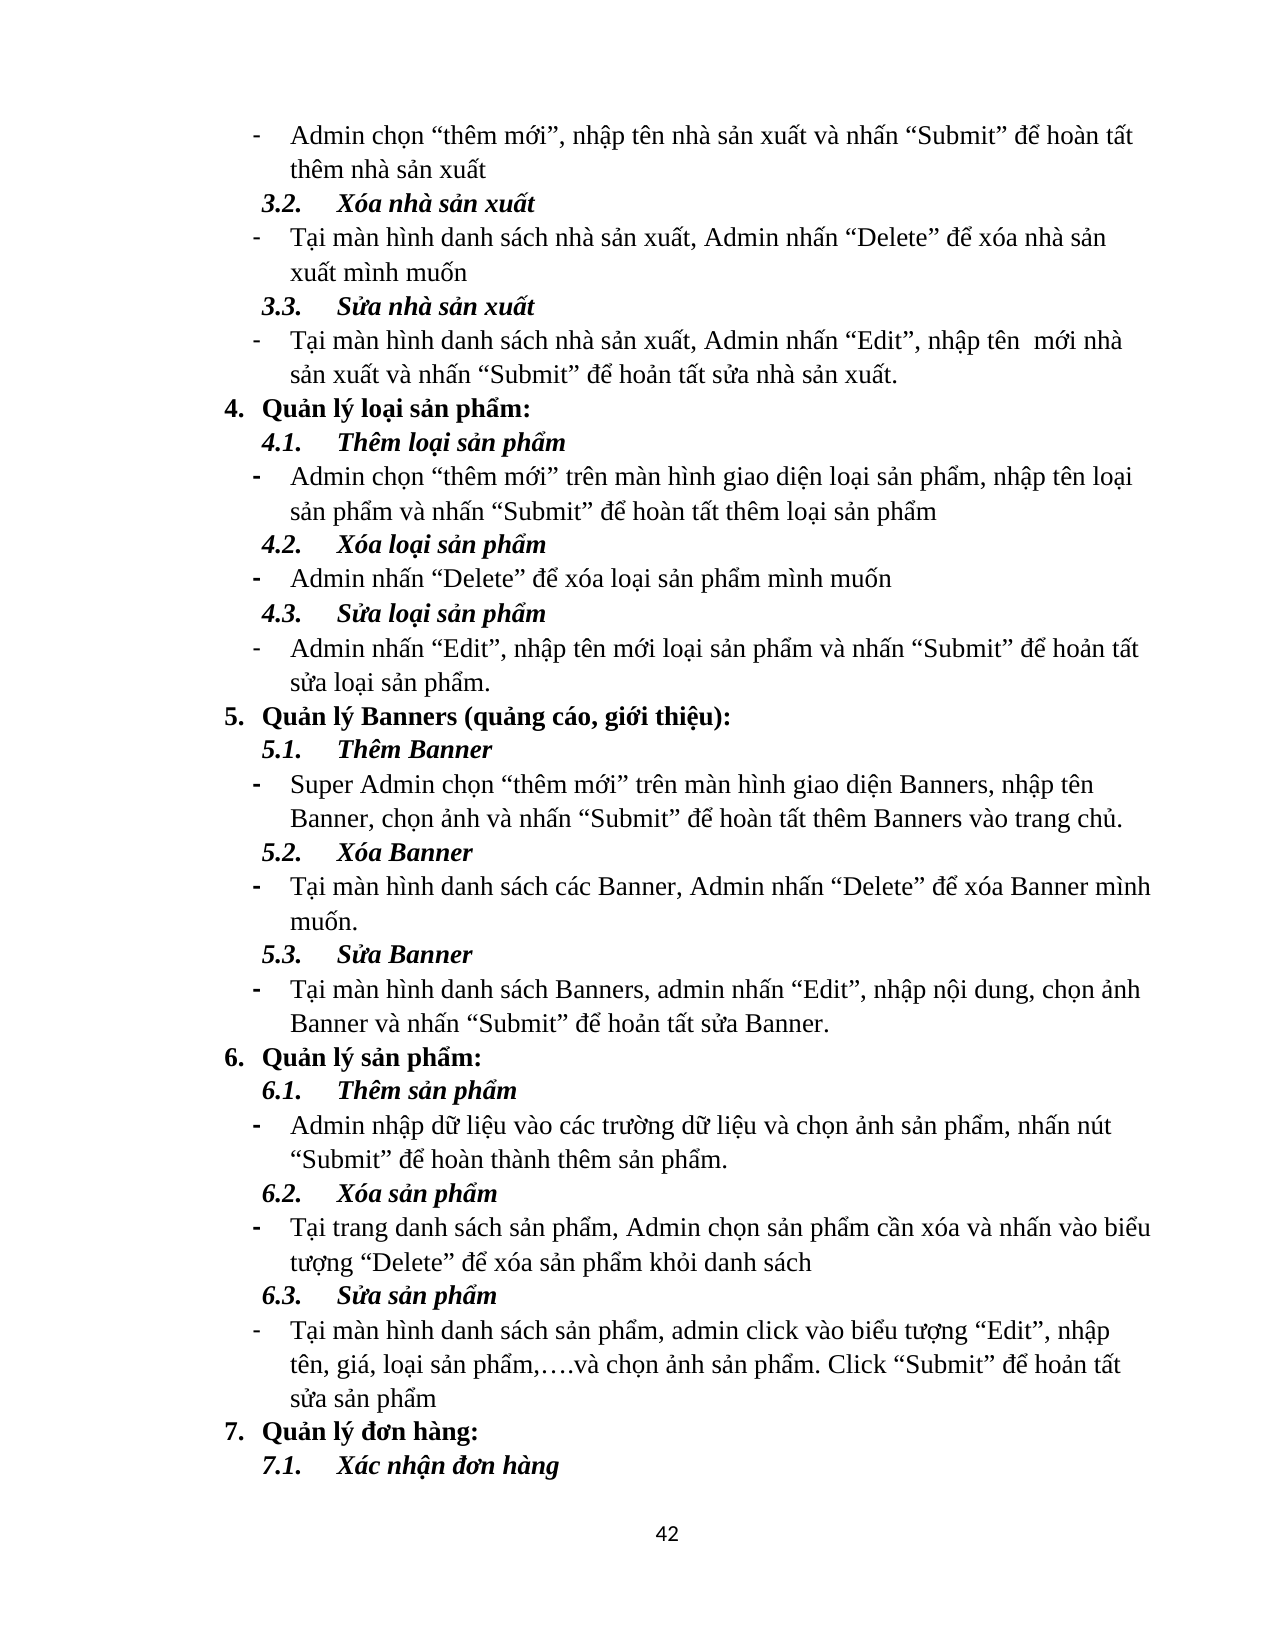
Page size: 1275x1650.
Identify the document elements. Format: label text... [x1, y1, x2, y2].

list Quản lý Banners (quảng cáo, giới thiệu): [224, 700, 1157, 731]
list Tại trang danh sách sản phẩm, Admin chọn sản phẩm cần xóa và nhấn vào biểu tượng “Delete” để xóa sản phẩm khỏi danh sách [252, 1210, 1157, 1277]
list Sửa Banner [262, 938, 1157, 969]
list Admin nhấn “Delete” để xóa loại sản phẩm mình muốn [252, 562, 1157, 595]
list Tại màn hình danh sách các Banner, Admin nhấn “Delete” để xóa Banner mình muốn. [252, 869, 1157, 936]
list Xóa nhà sản xuất [262, 187, 1157, 218]
list Tại màn hình danh sách nhà sản xuất, Admin nhấn “Delete” để xóa nhà sản xuất mình muốn [252, 221, 1157, 287]
list Sửa nhà sản xuất [262, 289, 1157, 321]
list Sửa loại sản phẩm [262, 597, 1157, 628]
list Tại màn hình danh sách Banners, admin nhấn “Edit”, nhập nội dung, chọn ảnh Banner và nhấn “Submit” để hoản tất sửa Banner. [252, 972, 1157, 1038]
list Quản lý đơn hàng: [224, 1415, 1157, 1447]
list Thêm sản phẩm [262, 1074, 1157, 1106]
list Sửa sản phẩm [262, 1279, 1157, 1311]
list Admin chọn “thêm mới”, nhập tên nhà sản xuất và nhấn “Submit” để hoàn tất thêm nhà sản xuất [252, 118, 1157, 185]
list Quản lý loại sản phẩm: [224, 392, 1157, 423]
list Quản lý sản phẩm: [224, 1041, 1157, 1072]
list Xóa sản phẩm [262, 1177, 1157, 1208]
list Tại màn hình danh sách nhà sản xuất, Admin nhấn “Edit”, nhập tên mới nhà sản xuất và nhấn “Submit” để hoản tất sửa nhà sản xuất. [252, 323, 1157, 390]
list Super Admin chọn “thêm mới” trên màn hình giao diện Banners, nhập tên Banner, chọn ảnh và nhấn “Submit” để hoàn tất thêm Banners vào trang chủ. [252, 767, 1157, 833]
list Xác nhận đơn hàng [262, 1449, 1157, 1480]
list Thêm Banner [262, 733, 1157, 764]
list Tại màn hình danh sách sản phẩm, admin click vào biểu tượng “Edit”, nhập tên, giá, loại sản phẩm,….và chọn ảnh sản phẩm. Click “Submit” để hoản tất sửa sản phẩm [252, 1313, 1157, 1413]
list Admin nhấn “Edit”, nhập tên mới loại sản phẩm và nhấn “Submit” để hoản tất sửa loại sản phẩm. [252, 631, 1157, 697]
list Admin nhập dữ liệu vào các trường dữ liệu và chọn ảnh sản phẩm, nhấn nút “Submit” để hoàn thành thêm sản phẩm. [252, 1108, 1157, 1174]
list Xóa Banner [262, 836, 1157, 867]
list Xóa loại sản phẩm [262, 528, 1157, 559]
list Thêm loại sản phẩm [262, 426, 1157, 457]
list Admin chọn “thêm mới” trên màn hình giao diện loại sản phẩm, nhập tên loại sản phẩm và nhấn “Submit” để hoàn tất thêm loại sản phẩm [252, 459, 1157, 526]
